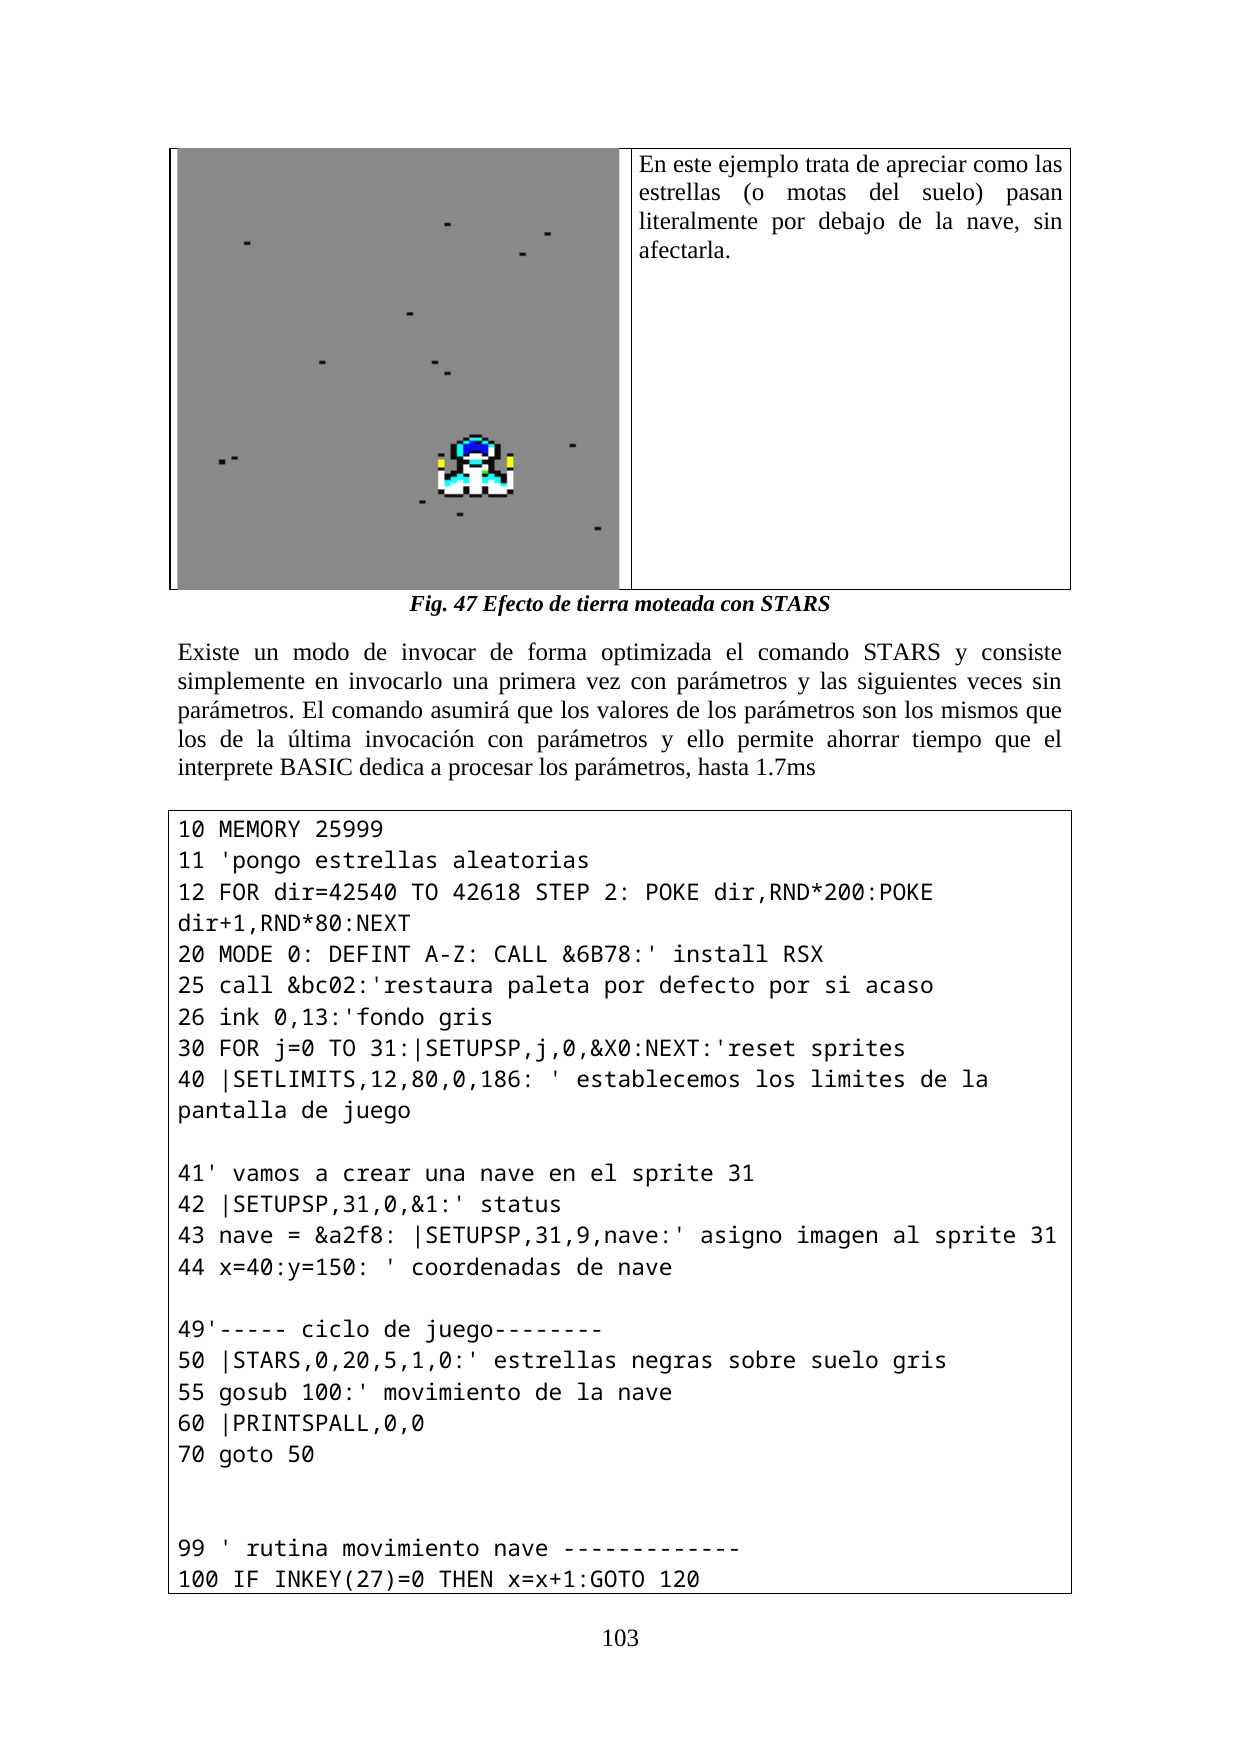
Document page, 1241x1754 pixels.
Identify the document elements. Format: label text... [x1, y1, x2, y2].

text 44 x=40:y=150: ' coordenadas de nave [177, 1251, 1063, 1282]
text 50 |STARS,0,20,5,1,0:' estrellas negras sobre suelo gris [177, 1344, 1063, 1376]
text 49'----- ciclo de juego-------- [177, 1313, 1063, 1344]
text 99 ' rutina movimiento nave ------------- [177, 1532, 1063, 1563]
text 10 MEMORY 25999 [169, 811, 1071, 844]
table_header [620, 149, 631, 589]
text 26 ink 0,13:'fondo gris [177, 1001, 1063, 1032]
text 12 FOR dir=42540 TO 42618 STEP 2: POKE dir,RND*200:POKE dir+1,RND*80:NEXT [177, 876, 1063, 938]
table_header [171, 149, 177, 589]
text 20 MODE 0: DEFINT A-Z: CALL &6B78:' install RSX [177, 938, 1063, 969]
text 55 gosub 100:' movimiento de la nave [177, 1376, 1063, 1407]
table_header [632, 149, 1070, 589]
text 70 goto 50 [177, 1438, 1063, 1469]
text 30 FOR j=0 TO 31:|SETUPSP,j,0,&X0:NEXT:'reset sprites [177, 1032, 1063, 1063]
text 41' vamos a crear una nave en el sprite 31 [177, 1157, 1063, 1188]
text 40 |SETLIMITS,12,80,0,186: ' establecemos los limites de la pantalla de juego [177, 1063, 1063, 1126]
text 100 IF INKEY(27)=0 THEN x=x+1:GOTO 120 [177, 1563, 1063, 1593]
text 42 |SETUPSP,31,0,&1:' status [177, 1188, 1063, 1219]
text 60 |PRINTSPALL,0,0 [177, 1407, 1063, 1438]
picture [177, 148, 620, 590]
text 43 nave = &a2f8: |SETUPSP,31,9,nave:' asigno imagen al sprite 31 [177, 1219, 1063, 1251]
text Existe un modo de invocar de forma optimizada el comando STARS y consiste simplemente en invocarlo una primera vez con parámetros y las siguientes veces sin parámetros. El comando asumirá que los valores de los parámetros son los mismos que los de la última invocación con parámetros y ello permite ahorrar tiempo que el interprete BASIC dedica a procesar los parámetros, hasta 1.7ms [177, 637, 1063, 781]
text 11 'pongo estrellas aleatorias [177, 844, 1063, 876]
text 25 call &bc02:'restaura paleta por defecto por si acaso [177, 969, 1063, 1001]
